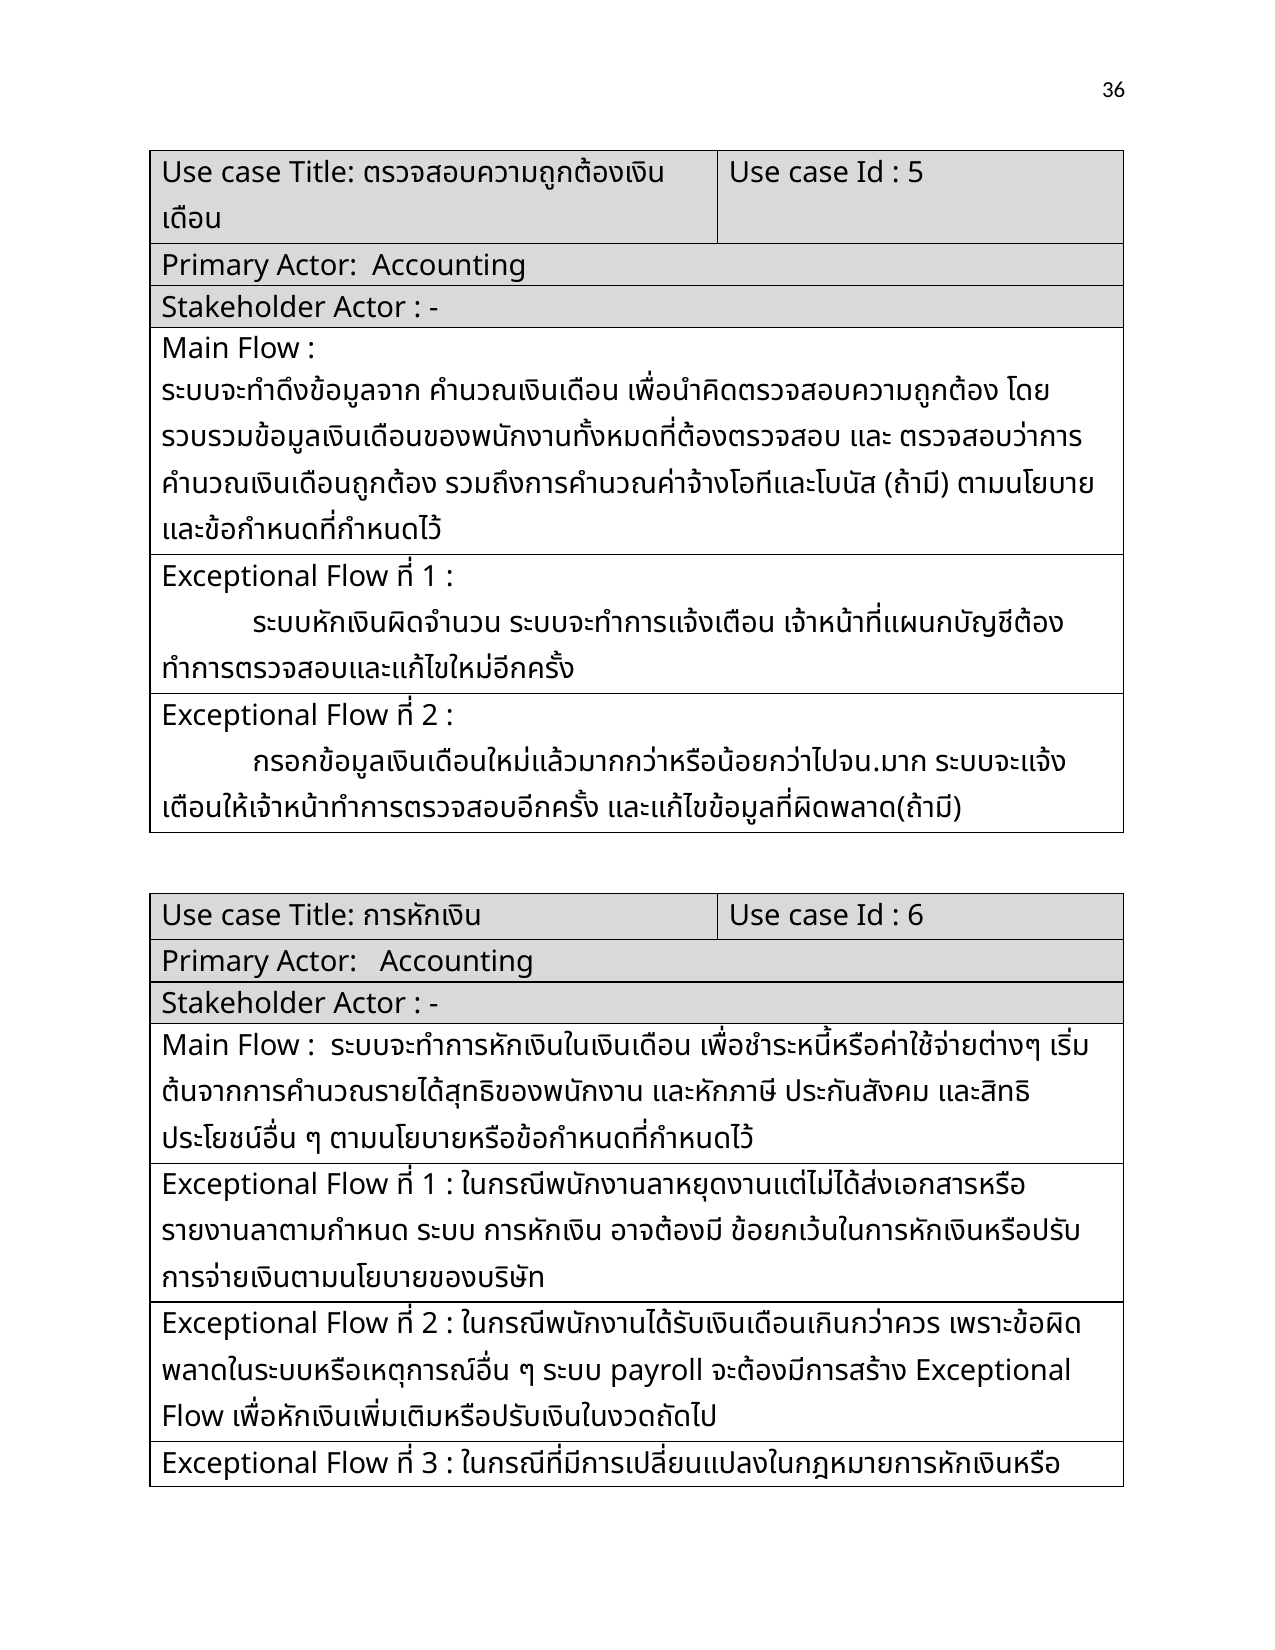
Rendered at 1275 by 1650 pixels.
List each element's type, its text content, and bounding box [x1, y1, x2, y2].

table_cell Exceptional Flow ที่ 2 : ในกรณีพนักงานได้รับเงินเดือนเกินกว่าควร เพราะข้อผิดพลาดในระบบหรือเหตุการณ์อื่น ๆ ระบบ payroll จะต้องมีการสร้าง Exceptional Flow เพื่อหักเงินเพิ่มเติมหรือปรับเงินในงวดถัดไป [151, 1303, 1123, 1441]
table_cell Stakeholder Actor : - [151, 286, 1123, 327]
table_cell Main Flow : ระบบจะทำการหักเงินในเงินเดือน เพื่อชำระหนี้หรือค่าใช้จ่ายต่างๆ เริ่มต้นจากการคำนวณรายได้สุทธิของพนักงาน และหักภาษี ประกันสังคม และสิทธิประโยชน์อื่น ๆ ตามนโยบายหรือข้อกำหนดที่กำหนดไว้ [151, 1024, 1123, 1162]
table_cell Exceptional Flow ที่ 2 : กรอกข้อมูลเงินเดือนใหม่แล้วมากกว่าหรือน้อยกว่าไปจน.มาก ระบบจะแจ้งเตือนให้เจ้าหน้าทำการตรวจสอบอีกครั้ง และแก้ไขข้อมูลที่ผิดพลาด(ถ้ามี) [151, 694, 1123, 832]
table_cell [151, 1442, 1123, 1486]
table_cell Exceptional Flow ที่ 1 : ระบบหักเงินผิดจำนวน ระบบจะทำการแจ้งเตือน เจ้าหน้าที่แผนกบัญชีต้องทำการตรวจสอบและแก้ไขใหม่อีกครั้ง [151, 555, 1123, 693]
table_header Use case Title: ตรวจสอบความถูกต้องเงินเดือน [151, 151, 717, 243]
table_cell Primary Actor: Accounting [151, 244, 1123, 285]
table_header Use case Id : 6 [718, 894, 1123, 939]
table_header Use case Title: การหักเงิน [151, 894, 717, 939]
table_cell Primary Actor: Accounting [151, 940, 1123, 981]
table_cell Stakeholder Actor : - [151, 983, 1123, 1023]
table_cell Exceptional Flow ที่ 1 : ในกรณีพนักงานลาหยุดงานแต่ไม่ได้ส่งเอกสารหรือรายงานลาตามกำหนด ระบบ การหักเงิน อาจต้องมี ข้อยกเว้นในการหักเงินหรือปรับการจ่ายเงินตามนโยบายของบริษัท [151, 1164, 1123, 1301]
table_header Use case Id : 5 [718, 151, 1123, 243]
table_cell Main Flow : ระบบจะทำดึงข้อมูลจาก คำนวณเงินเดือน เพื่อนำคิดตรวจสอบความถูกต้อง โดยรวบรวมข้อมูลเงินเดือนของพนักงานทั้งหมดที่ต้องตรวจสอบ และ ตรวจสอบว่าการคำนวณเงินเดือนถูกต้อง รวมถึงการคำนวณค่าจ้างโอทีและโบนัส (ถ้ามี) ตามนโยบายและข้อกำหนดที่กำหนดไว้ [151, 328, 1123, 554]
